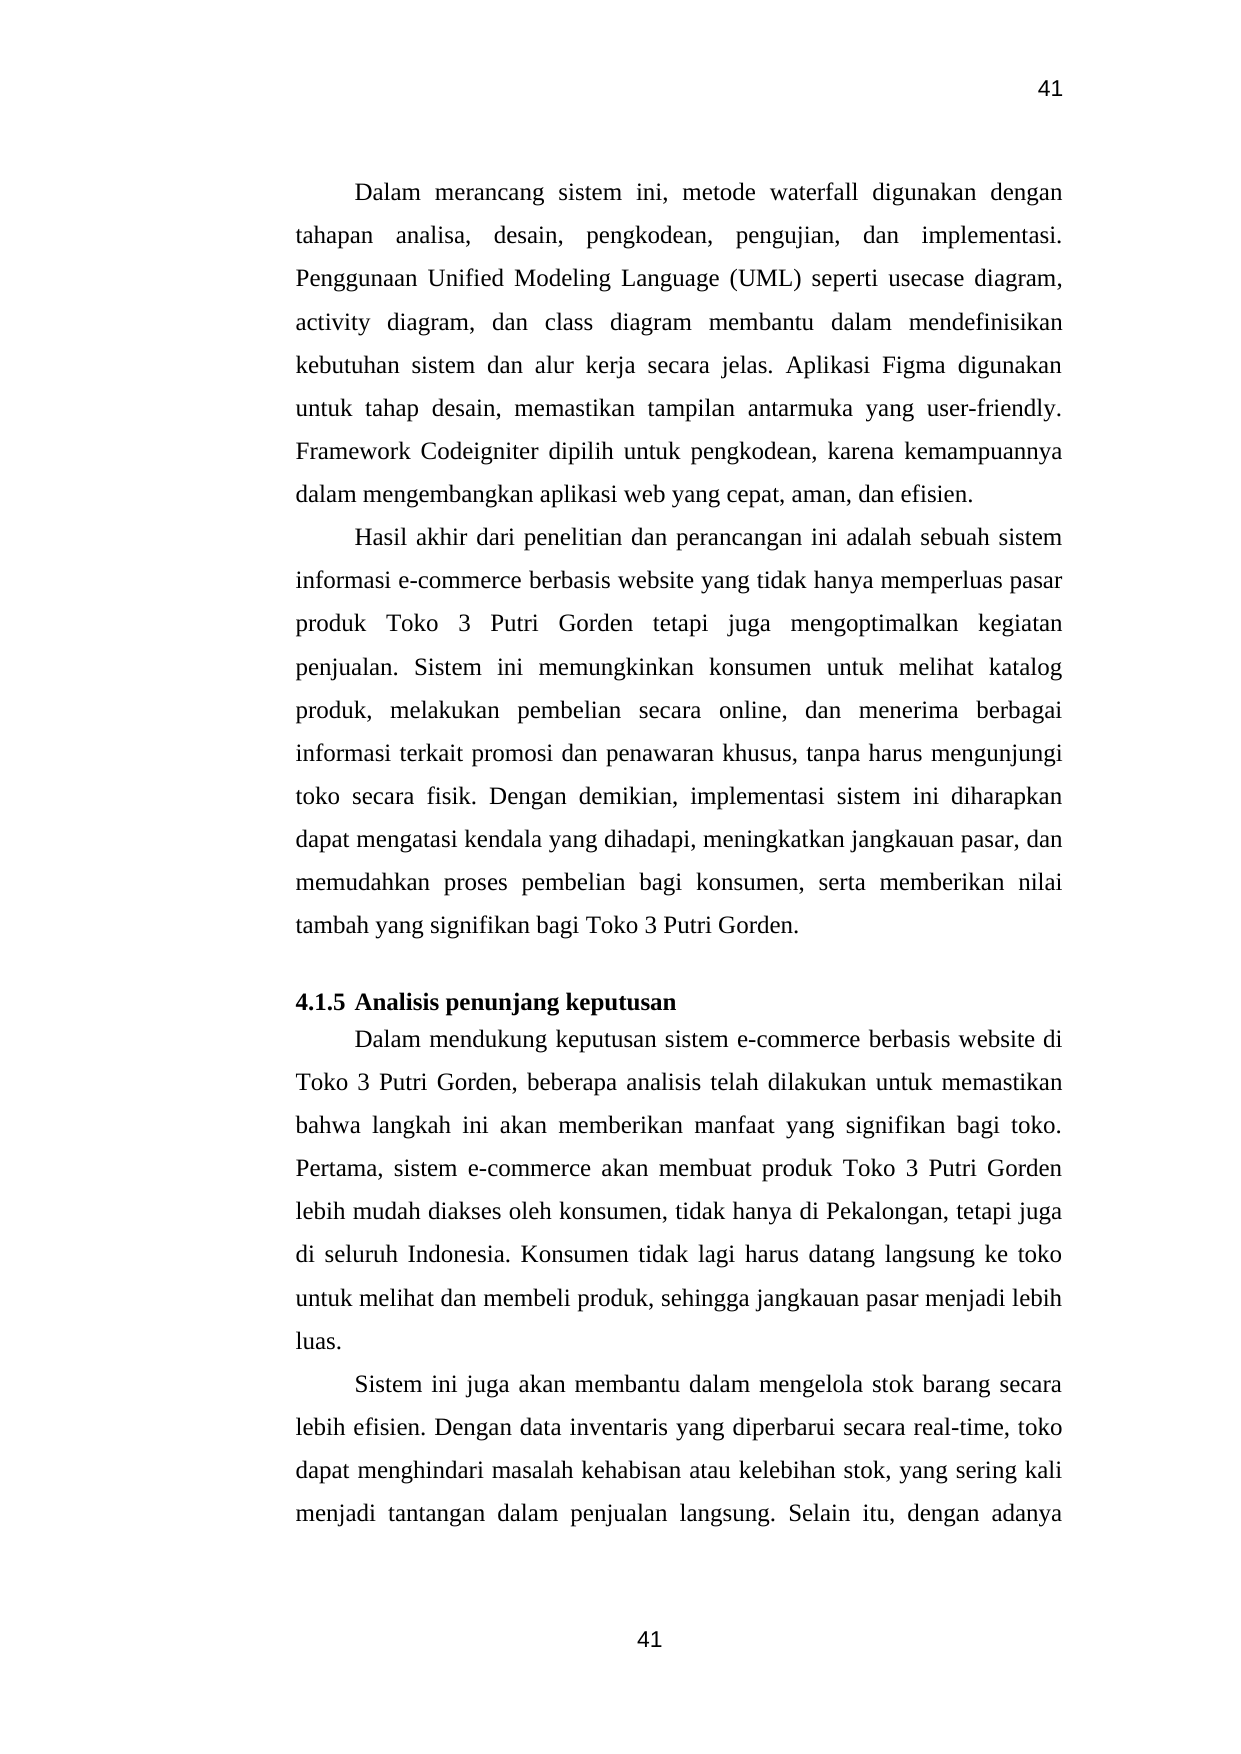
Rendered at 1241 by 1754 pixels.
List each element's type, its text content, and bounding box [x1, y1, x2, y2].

subtitle Analisis penunjang keputusan [295, 987, 1063, 1016]
list Hasil akhir dari penelitian dan perancangan ini adalah sebuah sistem informasi e-commerce berbasis website yang tidak hanya memperluas pasar produk Toko 3 Putri Gorden tetapi juga mengoptimalkan kegiatan penjualan. Sistem ini memungkinkan konsumen untuk melihat katalog produk, melakukan pembelian secara online, dan menerima berbagai informasi terkait promosi dan penawaran khusus, tanpa harus mengunjungi toko secara fisik. Dengan demikian, implementasi sistem ini diharapkan dapat mengatasi kendala yang dihadapi, meningkatkan jangkauan pasar, dan memudahkan proses pembelian bagi konsumen, serta memberikan nilai tambah yang signifikan bagi Toko 3 Putri Gorden. [295, 522, 1063, 939]
list Dalam merancang sistem ini, metode waterfall digunakan dengan tahapan analisa, desain, pengkodean, pengujian, dan implementasi. Penggunaan Unified Modeling Language (UML) seperti usecase diagram, activity diagram, dan class diagram membantu dalam mendefinisikan kebutuhan sistem dan alur kerja secara jelas. Aplikasi Figma digunakan untuk tahap desain, memastikan tampilan antarmuka yang user-friendly. Framework Codeigniter dipilih untuk pengkodean, karena kemampuannya dalam mengembangkan aplikasi web yang cepat, aman, dan efisien. [295, 177, 1063, 508]
list Dalam mendukung keputusan sistem e-commerce berbasis website di Toko 3 Putri Gorden, beberapa analisis telah dilakukan untuk memastikan bahwa langkah ini akan memberikan manfaat yang signifikan bagi toko. Pertama, sistem e-commerce akan membuat produk Toko 3 Putri Gorden lebih mudah diakses oleh konsumen, tidak hanya di Pekalongan, tetapi juga di seluruh Indonesia. Konsumen tidak lagi harus datang langsung ke toko untuk melihat dan membeli produk, sehingga jangkauan pasar menjadi lebih luas. [295, 1024, 1063, 1354]
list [295, 1369, 1063, 1527]
